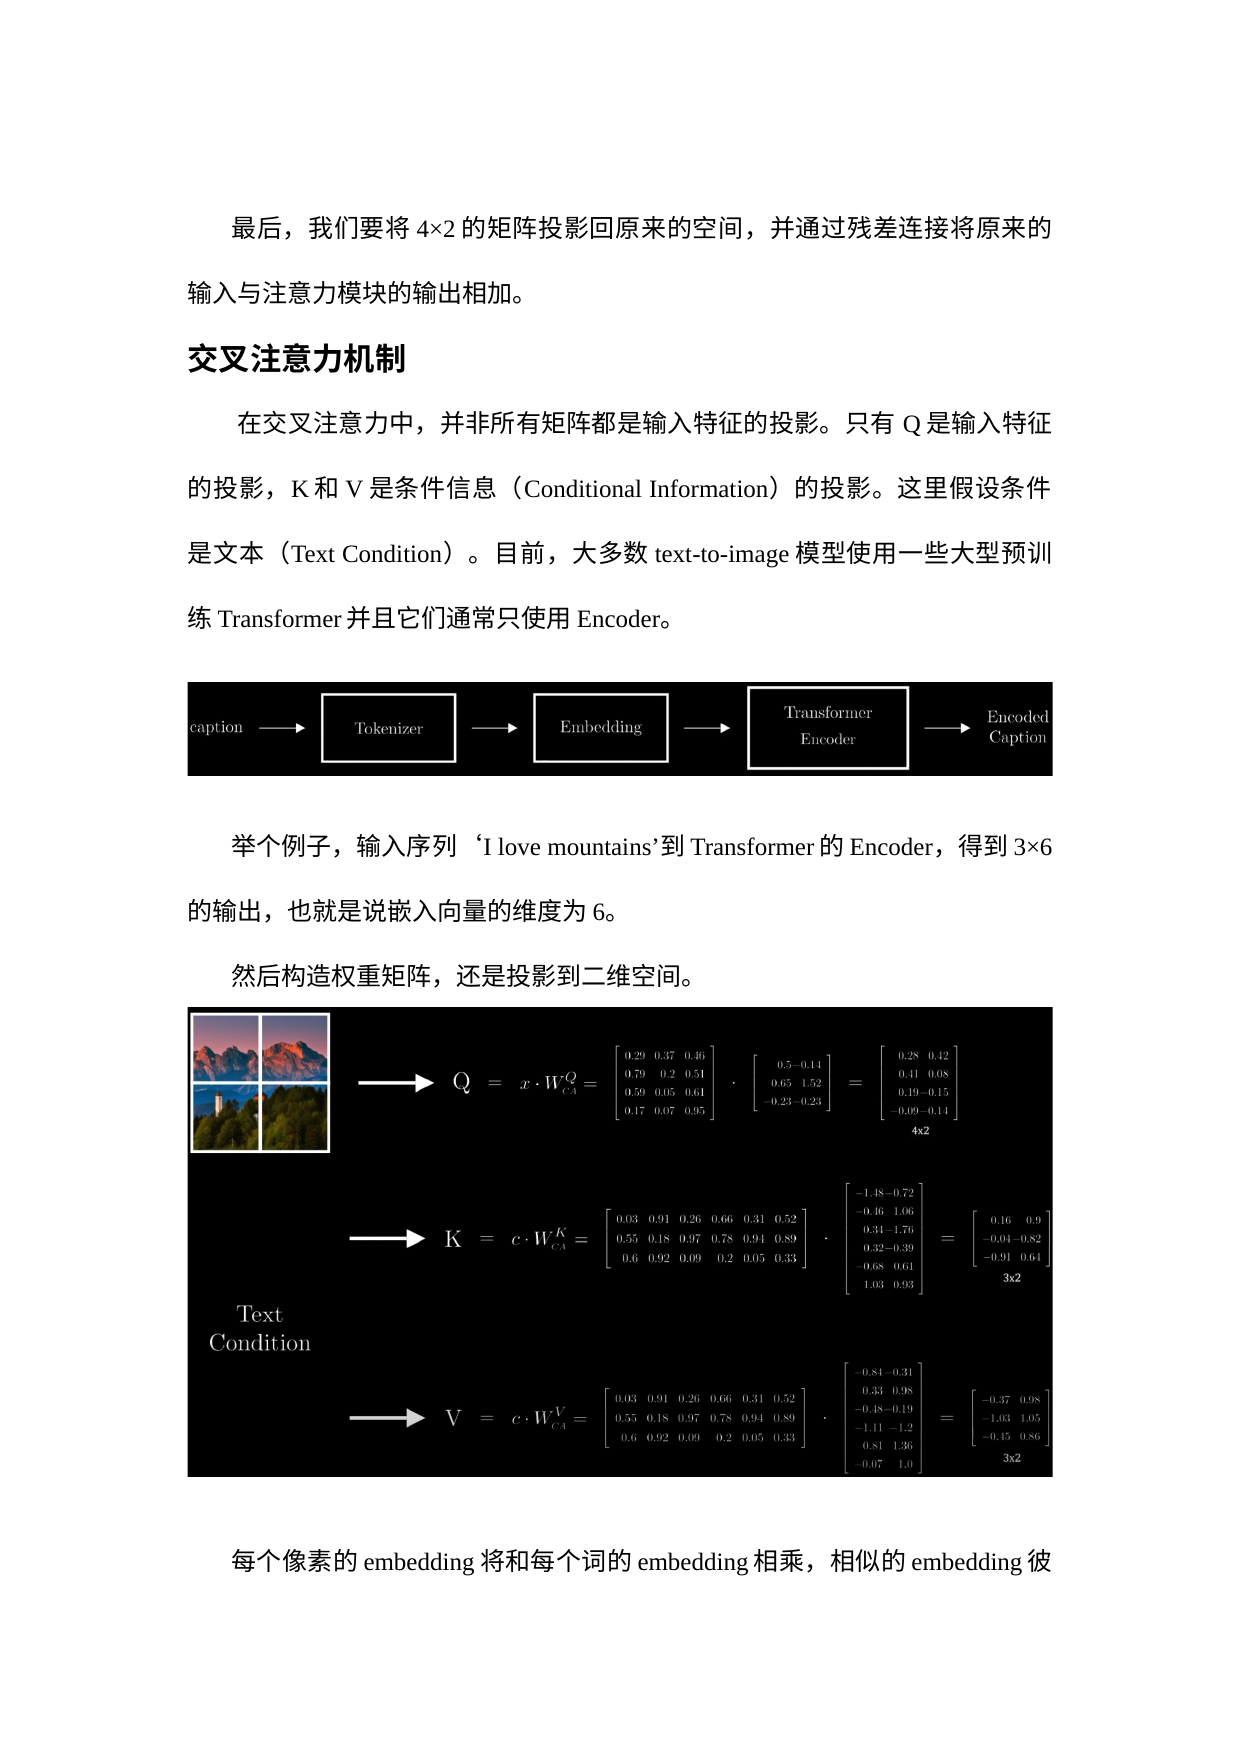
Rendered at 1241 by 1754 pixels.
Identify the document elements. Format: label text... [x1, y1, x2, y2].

picture [187, 682, 1053, 776]
text 举个例子，输入序列‘I love mountains’到Transformer的Encoder，得到3×6的输出，也就是说嵌入向量的维度为6。 [187, 812, 1053, 942]
text 交叉注意力机制 [187, 324, 1053, 389]
text 最后，我们要将4×2的矩阵投影回原来的空间，并通过残差连接将原来的输入与注意力模块的输出相加。 [187, 194, 1053, 324]
text 然后构造权重矩阵，还是投影到二维空间。 [187, 942, 1053, 1007]
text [187, 1527, 1053, 1592]
picture [187, 1007, 1053, 1477]
text 在交叉注意力中，并非所有矩阵都是输入特征的投影。只有Q是输入特征的投影，K和V是条件信息（Conditional Information）的投影。这里假设条件是文本（Text Condition）。目前，大多数text-to-image模型使用一些大型预训练Transformer并且它们通常只使用Encoder。 [187, 389, 1053, 649]
